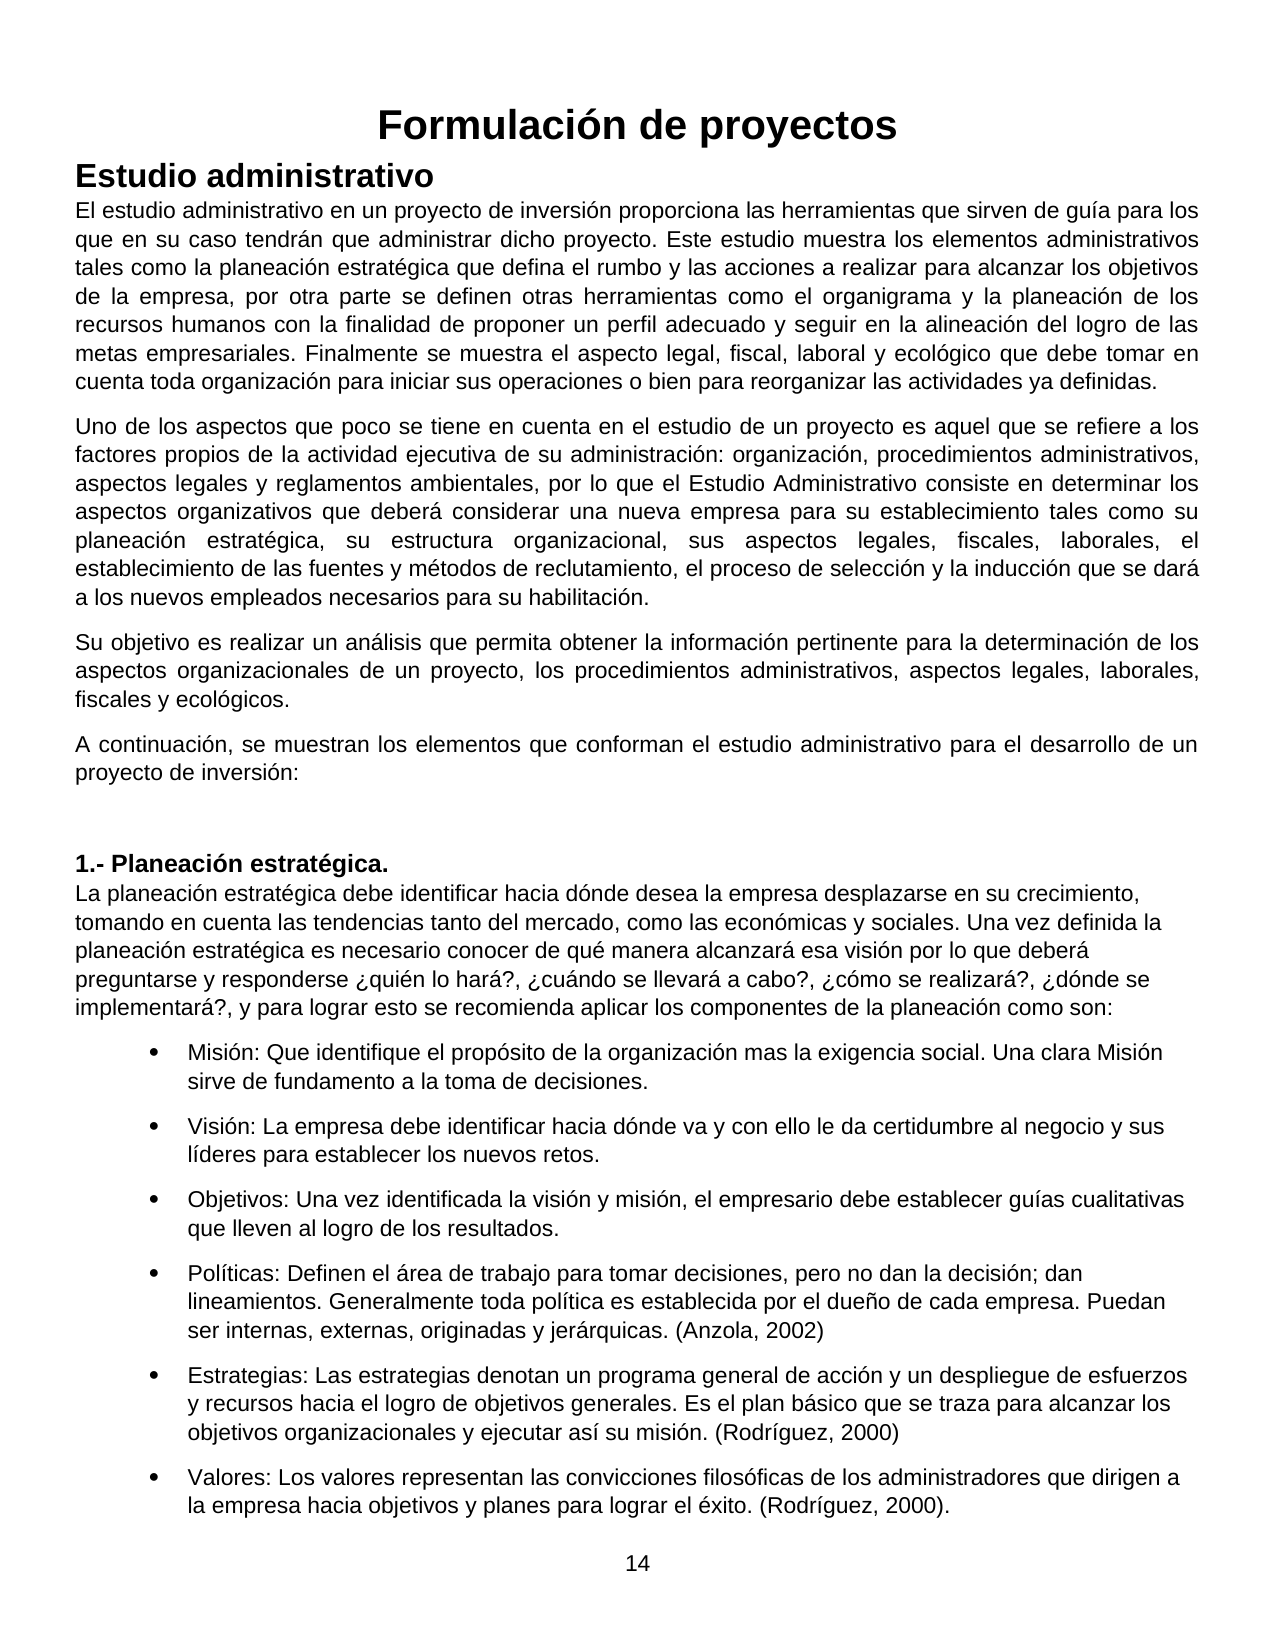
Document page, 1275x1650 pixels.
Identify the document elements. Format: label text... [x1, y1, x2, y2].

list Visión: La empresa debe identificar hacia dónde va y con ello le da certidumbre al negocio y sus líderes para establecer los nuevos retos. [150, 1113, 1200, 1168]
list Estrategias: Las estrategias denotan un programa general de acción y un despliegue de esfuerzos y recursos hacia el logro de objetivos generales. Es el plan básico que se traza para alcanzar los objetivos organizacionales y ejecutar así su misión. (Rodríguez, 2000) [150, 1362, 1200, 1445]
list Misión: Que identifique el propósito de la organización mas la exigencia social. Una clara Misión sirve de fundamento a la toma de decisiones. [150, 1039, 1200, 1094]
list Objetivos: Una vez identificada la visión y misión, el empresario debe establecer guías cualitativas que lleven al logro de los resultados. [150, 1186, 1200, 1241]
text La planeación estratégica debe identificar hacia dónde desea la empresa desplazarse en su crecimiento, tomando en cuenta las tendencias tanto del mercado, como las económicas y sociales. Una vez definida la planeación estratégica es necesario conocer de qué manera alcanzará esa visión por lo que deberá preguntarse y responderse ¿quién lo hará?, ¿cuándo se llevará a cabo?, ¿cómo se realizará?, ¿dónde se implementará?, y para lograr esto se recomienda aplicar los componentes de la planeación como son: [75, 880, 1200, 1021]
text Su objetivo es realizar un análisis que permita obtener la información pertinente para la determinación de los aspectos organizacionales de un proyecto, los procedimientos administrativos, aspectos legales, laborales, fiscales y ecológicos. [75, 629, 1200, 712]
list Políticas: Definen el área de trabajo para tomar decisiones, pero no dan la decisión; dan lineamientos. Generalmente toda política es establecida por el dueño de cada empresa. Puedan ser internas, externas, originadas y jerárquicas. (Anzola, 2002) [150, 1260, 1200, 1343]
subtitle Formulación de proyectos [75, 100, 1200, 148]
list Valores: Los valores representan las convicciones filosóficas de los administradores que dirigen a la empresa hacia objetivos y planes para lograr el éxito. (Rodríguez, 2000). [150, 1464, 1200, 1519]
subtitle 1.- Planeación estratégica. [75, 849, 1200, 878]
text Uno de los aspectos que poco se tiene en cuenta en el estudio de un proyecto es aquel que se refiere a los factores propios de la actividad ejecutiva de su administración: organización, procedimientos administrativos, aspectos legales y reglamentos ambientales, por lo que el Estudio Administrativo consiste en determinar los aspectos organizativos que deberá considerar una nueva empresa para su establecimiento tales como su planeación estratégica, su estructura organizacional, sus aspectos legales, fiscales, laborales, el establecimiento de las fuentes y métodos de reclutamiento, el proceso de selección y la inducción que se dará a los nuevos empleados necesarios para su habilitación. [75, 413, 1200, 610]
text El estudio administrativo en un proyecto de inversión proporciona las herramientas que sirven de guía para los que en su caso tendrán que administrar dicho proyecto. Este estudio muestra los elementos administrativos tales como la planeación estratégica que defina el rumbo y las acciones a realizar para alcanzar los objetivos de la empresa, por otra parte se definen otras herramientas como el organigrama y la planeación de los recursos humanos con la finalidad de proponer un perfil adecuado y seguir en la alineación del logro de las metas empresariales. Finalmente se muestra el aspecto legal, fiscal, laboral y ecológico que debe tomar en cuenta toda organización para iniciar sus operaciones o bien para reorganizar las actividades ya definidas. [75, 197, 1200, 394]
text A continuación, se muestran los elementos que conforman el estudio administrativo para el desarrollo de un proyecto de inversión: [75, 731, 1200, 786]
subtitle Estudio administrativo [75, 156, 1200, 194]
